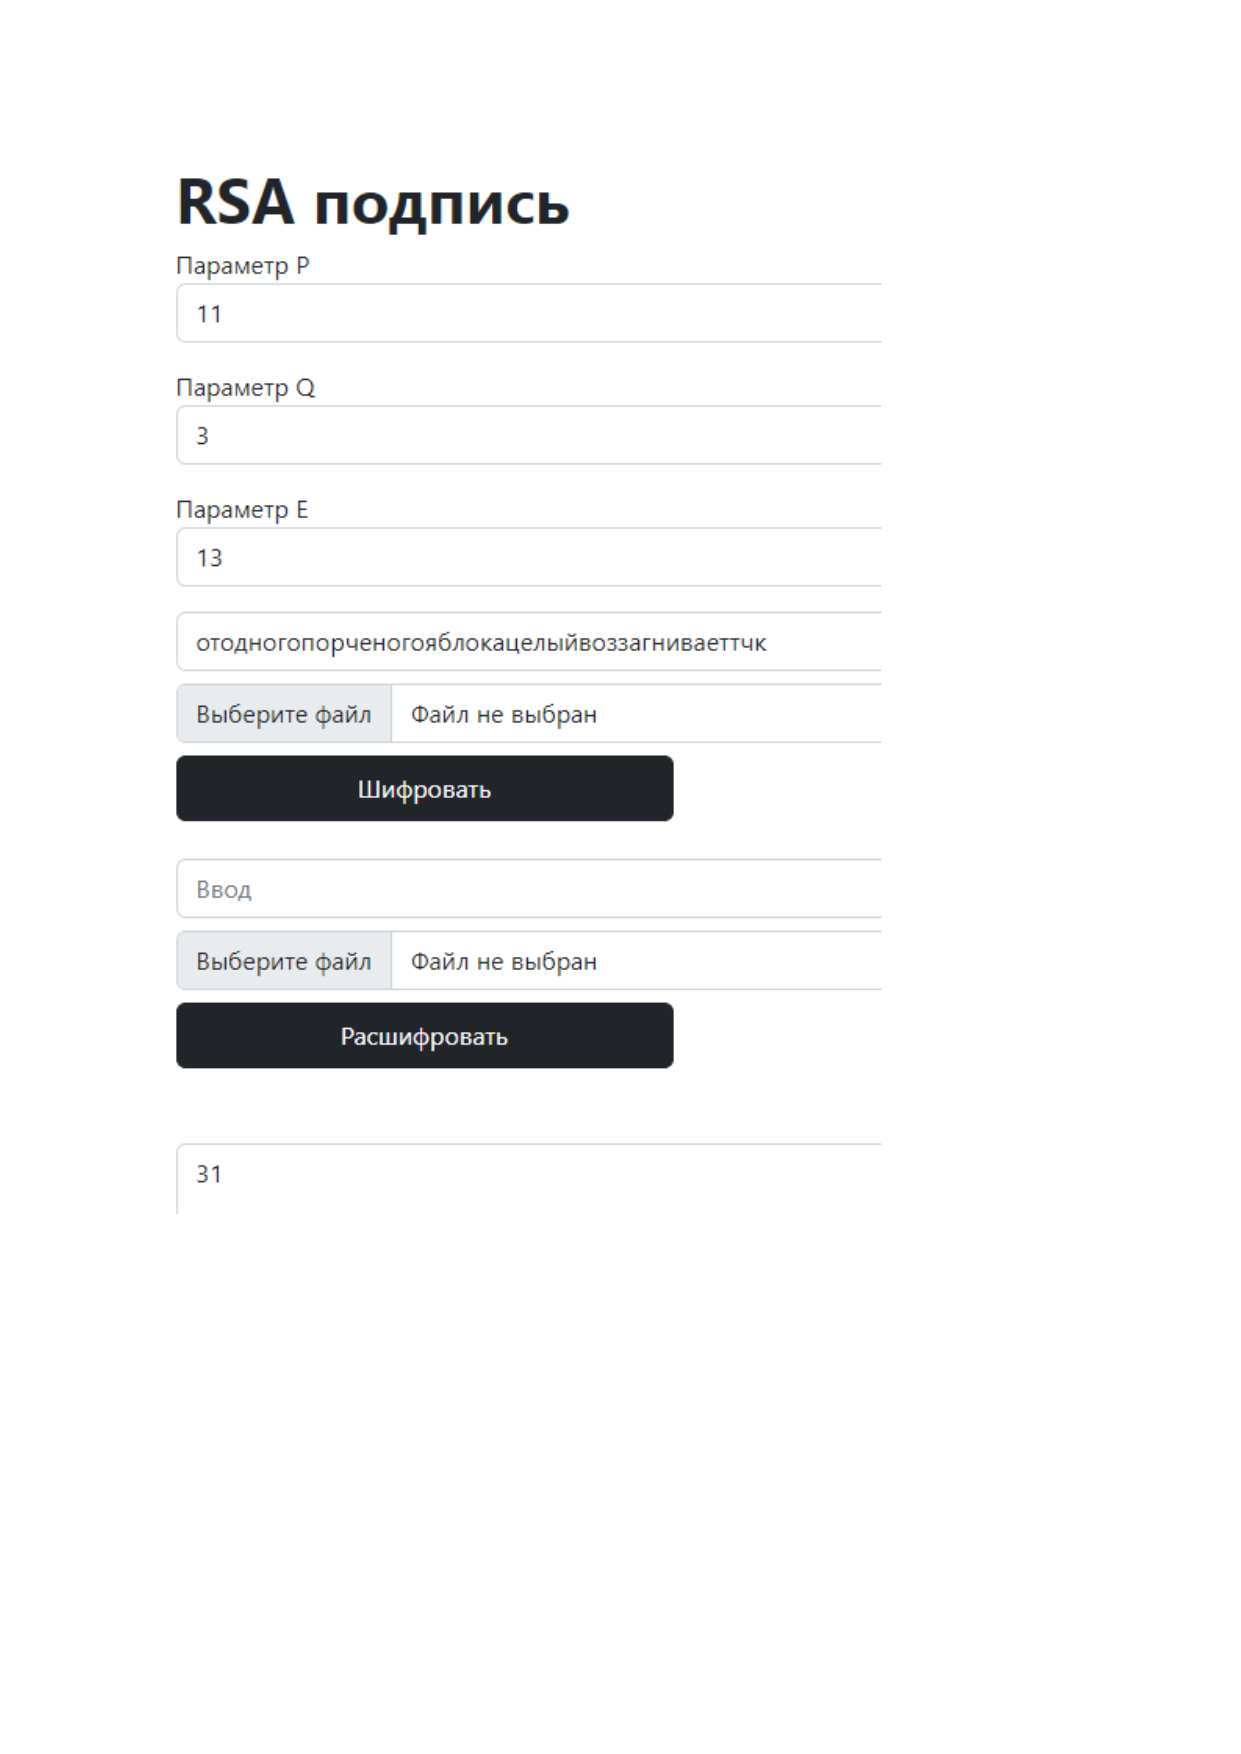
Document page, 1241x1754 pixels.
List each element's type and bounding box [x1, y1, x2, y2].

picture [150, 150, 882, 1214]
